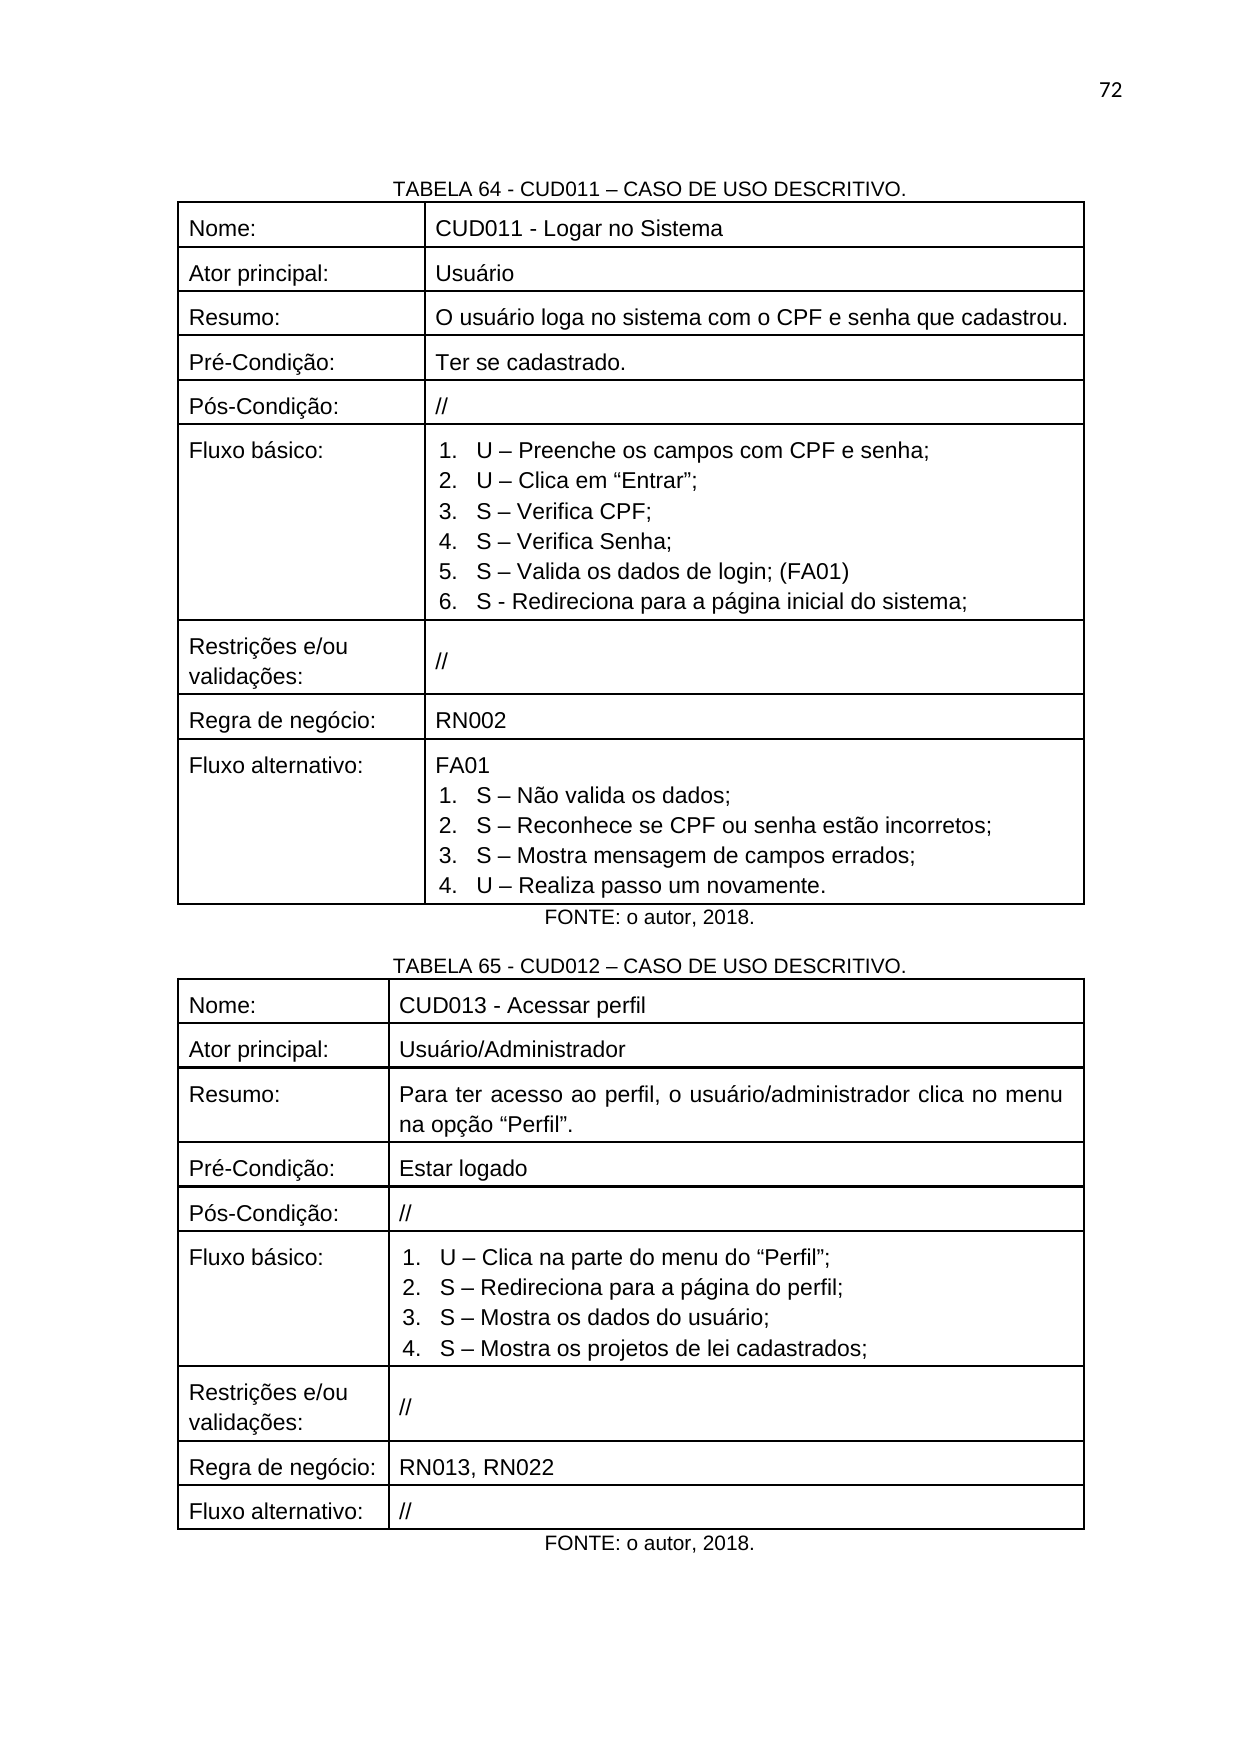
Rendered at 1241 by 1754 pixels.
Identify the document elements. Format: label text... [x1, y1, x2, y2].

table_header Nome: [179, 980, 388, 1022]
text FONTE: o autor, 2018. [177, 905, 1122, 929]
table_cell Fluxo básico: [179, 425, 424, 618]
table_header CUD013 - Acessar perfil [390, 980, 1083, 1022]
table_cell RN013, RN022 [390, 1442, 1083, 1484]
table_cell Restrições e/ou validações: [179, 621, 424, 693]
table_header Nome: [179, 203, 424, 246]
table_cell Ator principal: [179, 1024, 388, 1066]
table_cell Usuário/Administrador [390, 1024, 1083, 1066]
table_cell Pós-Condição: [179, 1188, 388, 1230]
table_cell Regra de negócio: [179, 695, 424, 737]
table_cell // [390, 1367, 1083, 1439]
table_cell Ator principal: [179, 248, 424, 290]
table_cell Resumo: [179, 1069, 388, 1141]
table_cell Estar logado [390, 1143, 1083, 1185]
table_cell // [390, 1188, 1083, 1230]
table_cell // [426, 381, 1083, 423]
table_cell Para ter acesso ao perfil, o usuário/administrador clica no menu na opção “Perfil”. [390, 1069, 1083, 1141]
table_cell U – Preenche os campos com CPF e senha; U – Clica em “Entrar”; S – Verifica CPF; S – Verifica Senha; S – Valida os dados de login; (FA01) S - Redireciona para a página inicial do sistema; [426, 425, 1083, 618]
table_cell Pré-Condição: [179, 336, 424, 379]
table_cell FA01 S – Não valida os dados; S – Reconhece se CPF ou senha estão incorretos; S – Mostra mensagem de campos errados; U – Realiza passo um novamente. [426, 740, 1083, 903]
table_cell Fluxo básico: [179, 1232, 388, 1365]
text TABELA 65 - CUD012 – CASO DE USO DESCRITIVO. [177, 954, 1122, 978]
table_cell // [390, 1486, 1083, 1528]
table_cell Usuário [426, 248, 1083, 290]
table_cell O usuário loga no sistema com o CPF e senha que cadastrou. [426, 292, 1083, 334]
table_cell Restrições e/ou validações: [179, 1367, 388, 1439]
table_cell Resumo: [179, 292, 424, 334]
table_cell RN002 [426, 695, 1083, 737]
table_header CUD011 - Logar no Sistema [426, 203, 1083, 246]
text FONTE: o autor, 2018. [177, 1530, 1122, 1554]
table_cell U – Clica na parte do menu do “Perfil”; S – Redireciona para a página do perfil; S – Mostra os dados do usuário; S – Mostra os projetos de lei cadastrados; [390, 1232, 1083, 1365]
table_cell Fluxo alternativo: [179, 740, 424, 903]
table_cell Pré-Condição: [179, 1143, 388, 1185]
table_cell Fluxo alternativo: [179, 1486, 388, 1528]
table_cell // [426, 621, 1083, 693]
table_cell Pós-Condição: [179, 381, 424, 423]
text TABELA 64 - CUD011 – CASO DE USO DESCRITIVO. [177, 177, 1122, 201]
table_cell Ter se cadastrado. [426, 336, 1083, 379]
table_cell Regra de negócio: [179, 1442, 388, 1484]
